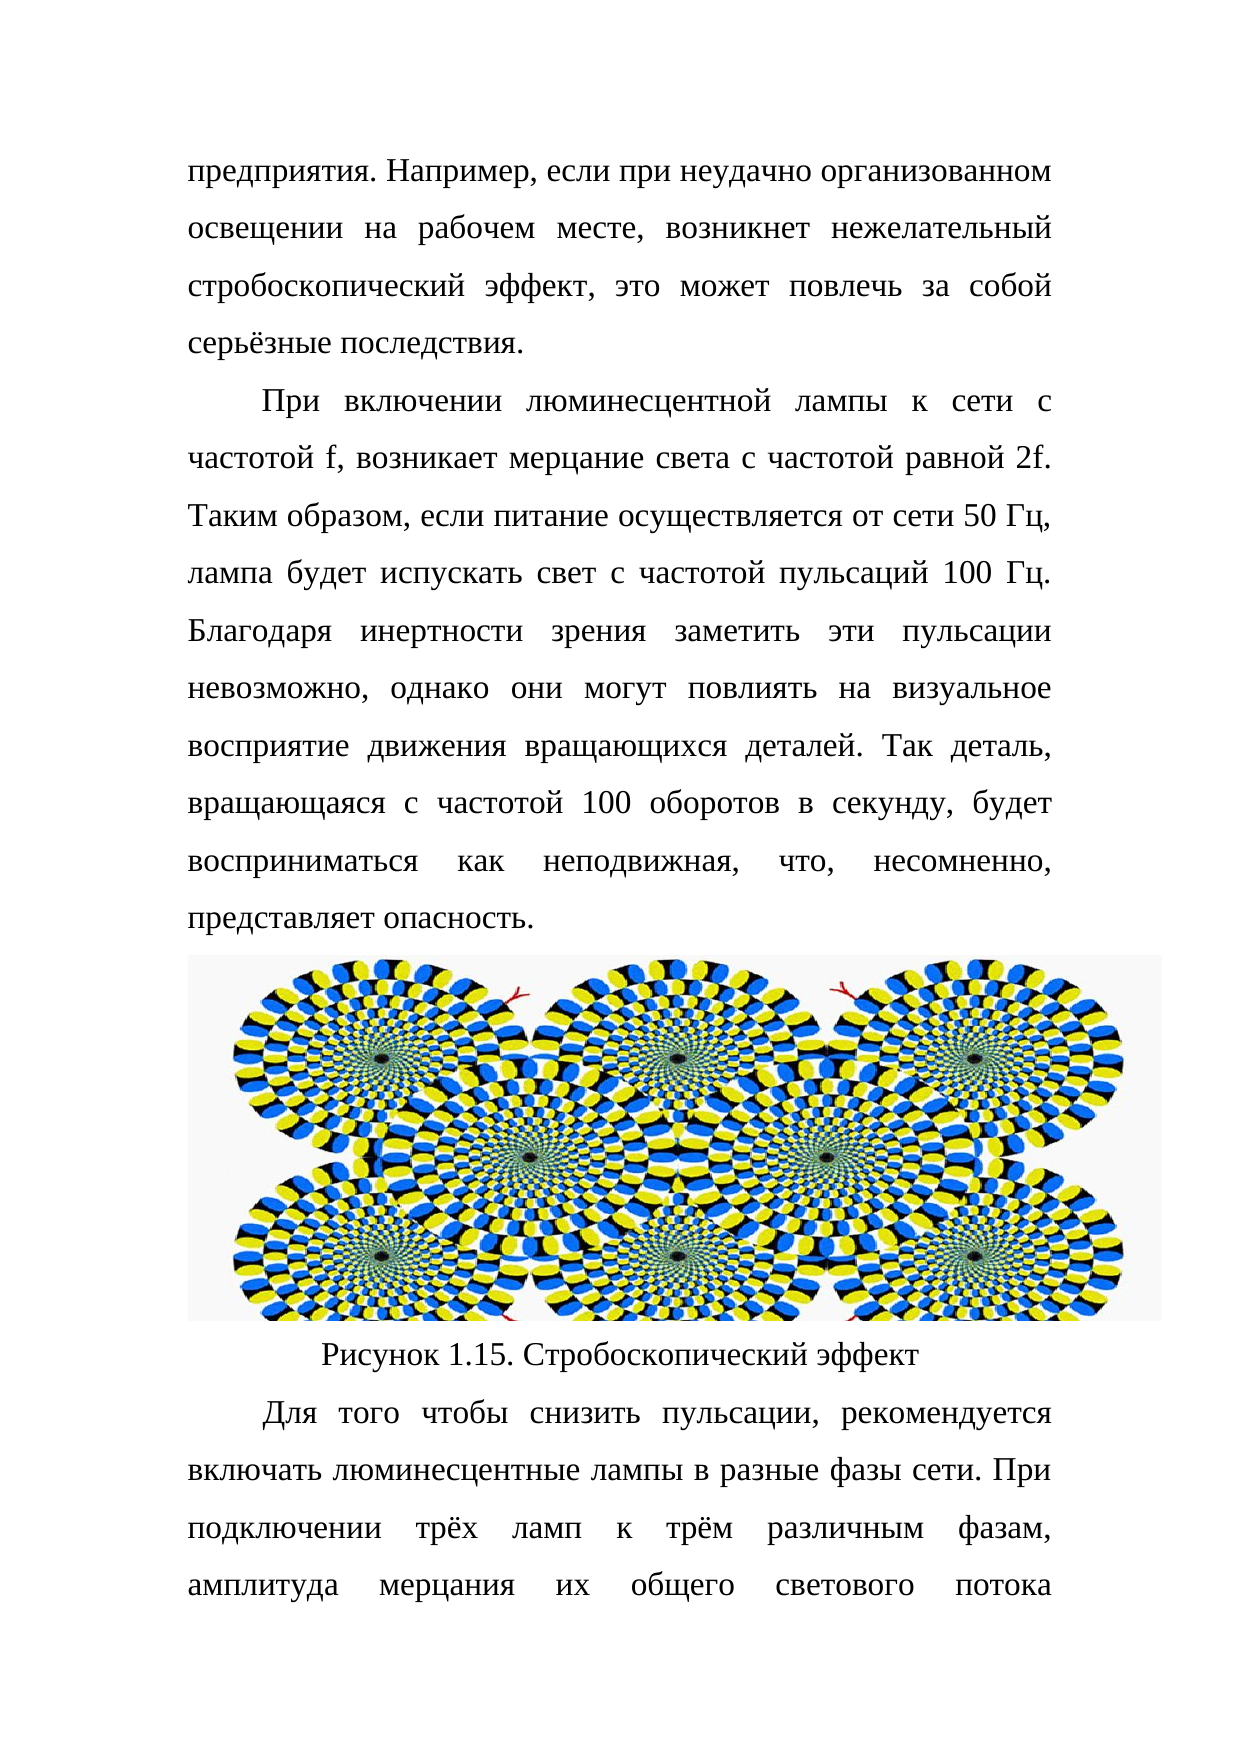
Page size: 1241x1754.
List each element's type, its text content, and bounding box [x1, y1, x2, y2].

text При включении люминесцентной лампы к сети с частотой f, возникает мерцание света с частотой равной 2f. Таким образом, если питание осуществляется от сети 50 Гц, лампа будет испускать свет с частотой пульсаций 100 Гц. Благодаря инертности зрения заметить эти пульсации невозможно, однако они могут повлиять на визуальное восприятие движения вращающихся деталей. Так деталь, вращающаяся с частотой 100 оборотов в секунду, будет восприниматься как неподвижная, что, несомненно, представляет опасность. [187, 380, 1053, 936]
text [187, 1392, 1053, 1603]
text Рисунок 1.15. Стробоскопический эффект [187, 1334, 1053, 1373]
picture [187, 955, 1162, 1321]
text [187, 150, 1053, 361]
